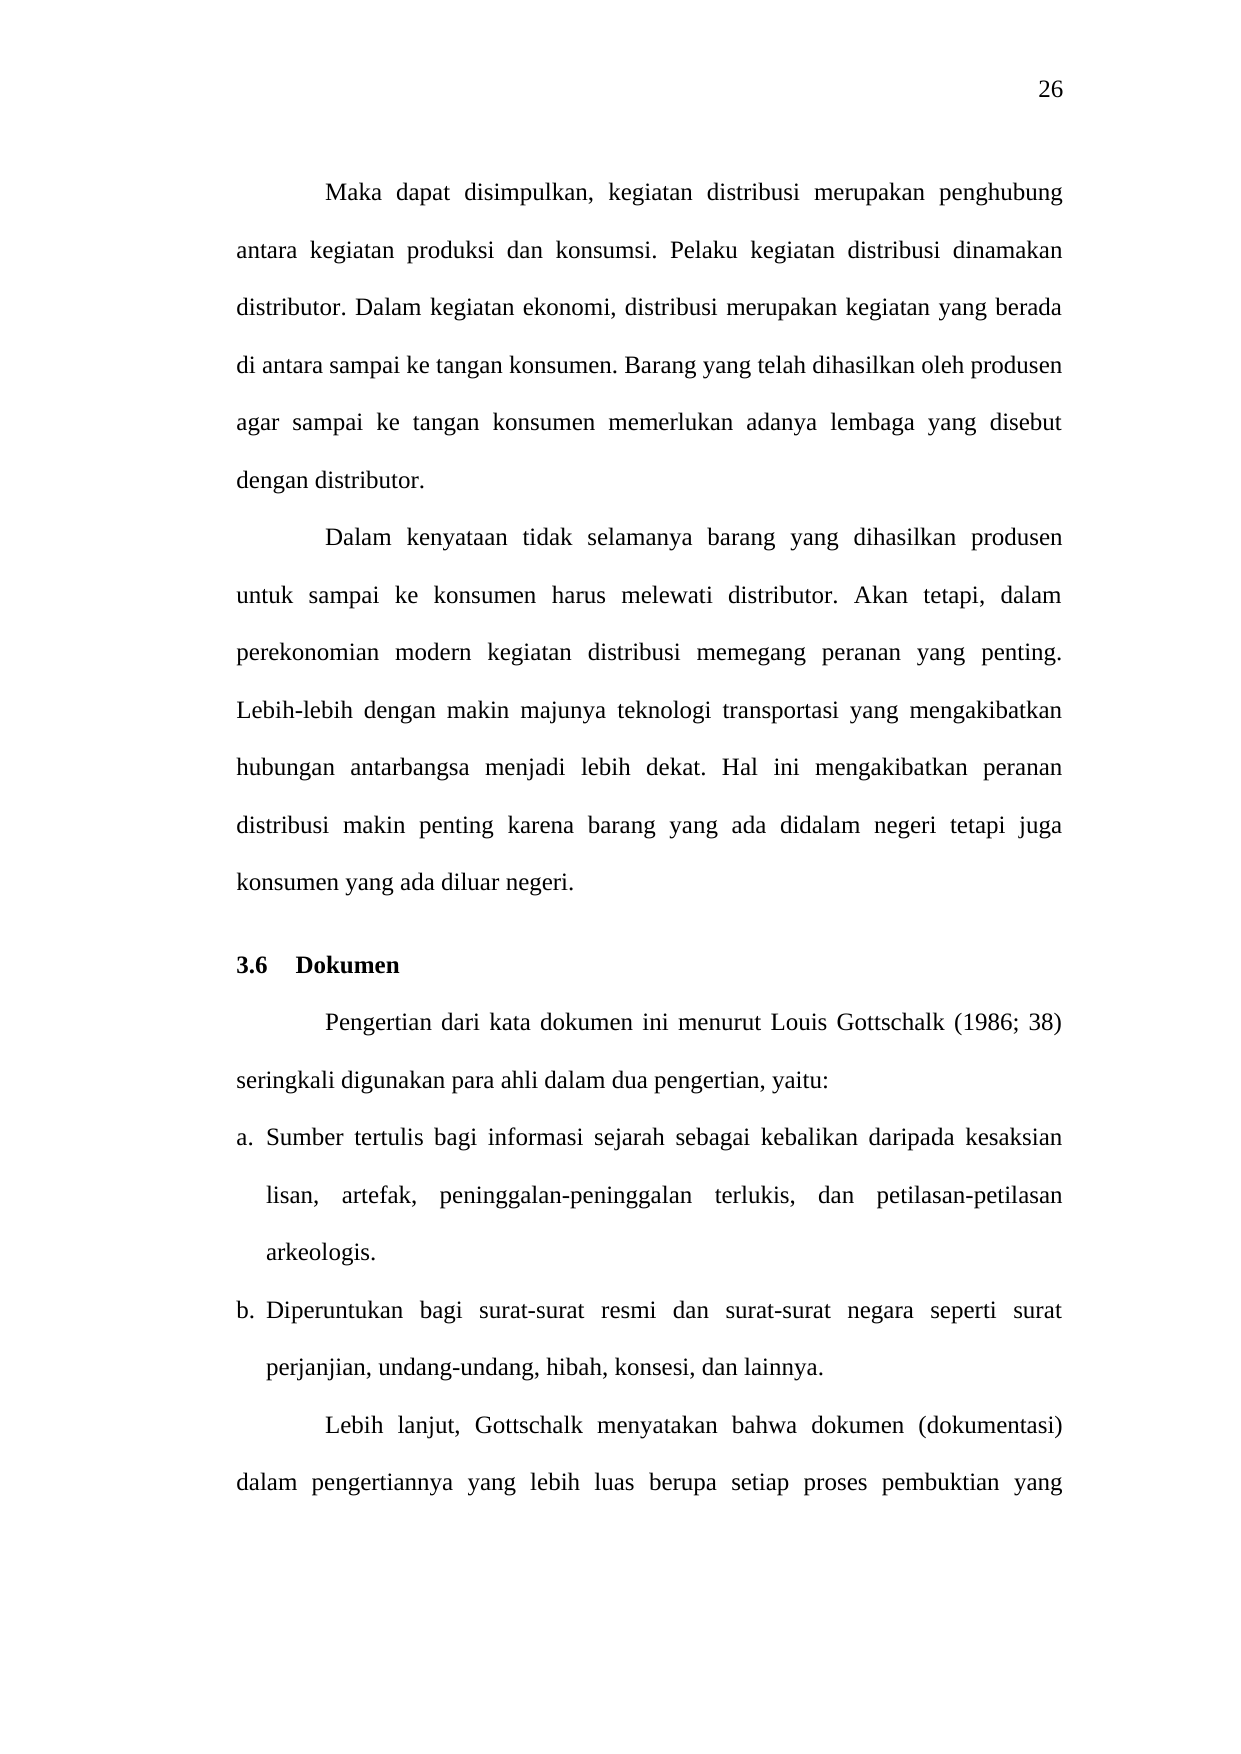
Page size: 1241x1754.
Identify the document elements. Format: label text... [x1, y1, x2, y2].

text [236, 1410, 1063, 1496]
text Dalam kenyataan tidak selamanya barang yang dihasilkan produsen untuk sampai ke konsumen harus melewati distributor. Akan tetapi, dalam perekonomian modern kegiatan distribusi memegang peranan yang penting. Lebih-lebih dengan makin majunya teknologi transportasi yang mengakibatkan hubungan antarbangsa menjadi lebih dekat. Hal ini mengakibatkan peranan distribusi makin penting karena barang yang ada didalam negeri tetapi juga konsumen yang ada diluar negeri. [236, 522, 1063, 896]
text Maka dapat disimpulkan, kegiatan distribusi merupakan penghubung antara kegiatan produksi dan konsumsi. Pelaku kegiatan distribusi dinamakan distributor. Dalam kegiatan ekonomi, distribusi merupakan kegiatan yang berada di antara sampai ke tangan konsumen. Barang yang telah dihasilkan oleh produsen agar sampai ke tangan konsumen memerlukan adanya lembaga yang disebut dengan distributor. [236, 177, 1063, 493]
list Diperuntukan bagi surat-surat resmi dan surat-surat negara seperti surat perjanjian, undang-undang, hibah, konsesi, dan lainnya. [236, 1295, 1063, 1381]
text Pengertian dari kata dokumen ini menurut Louis Gottschalk (1986; 38) seringkali digunakan para ahli dalam dua pengertian, yaitu: [236, 1007, 1063, 1093]
list Sumber tertulis bagi informasi sejarah sebagai kebalikan daripada kesaksian lisan, artefak, peninggalan-peninggalan terlukis, dan petilasan-petilasan arkeologis. [236, 1122, 1063, 1266]
subtitle Dokumen [236, 950, 1063, 978]
